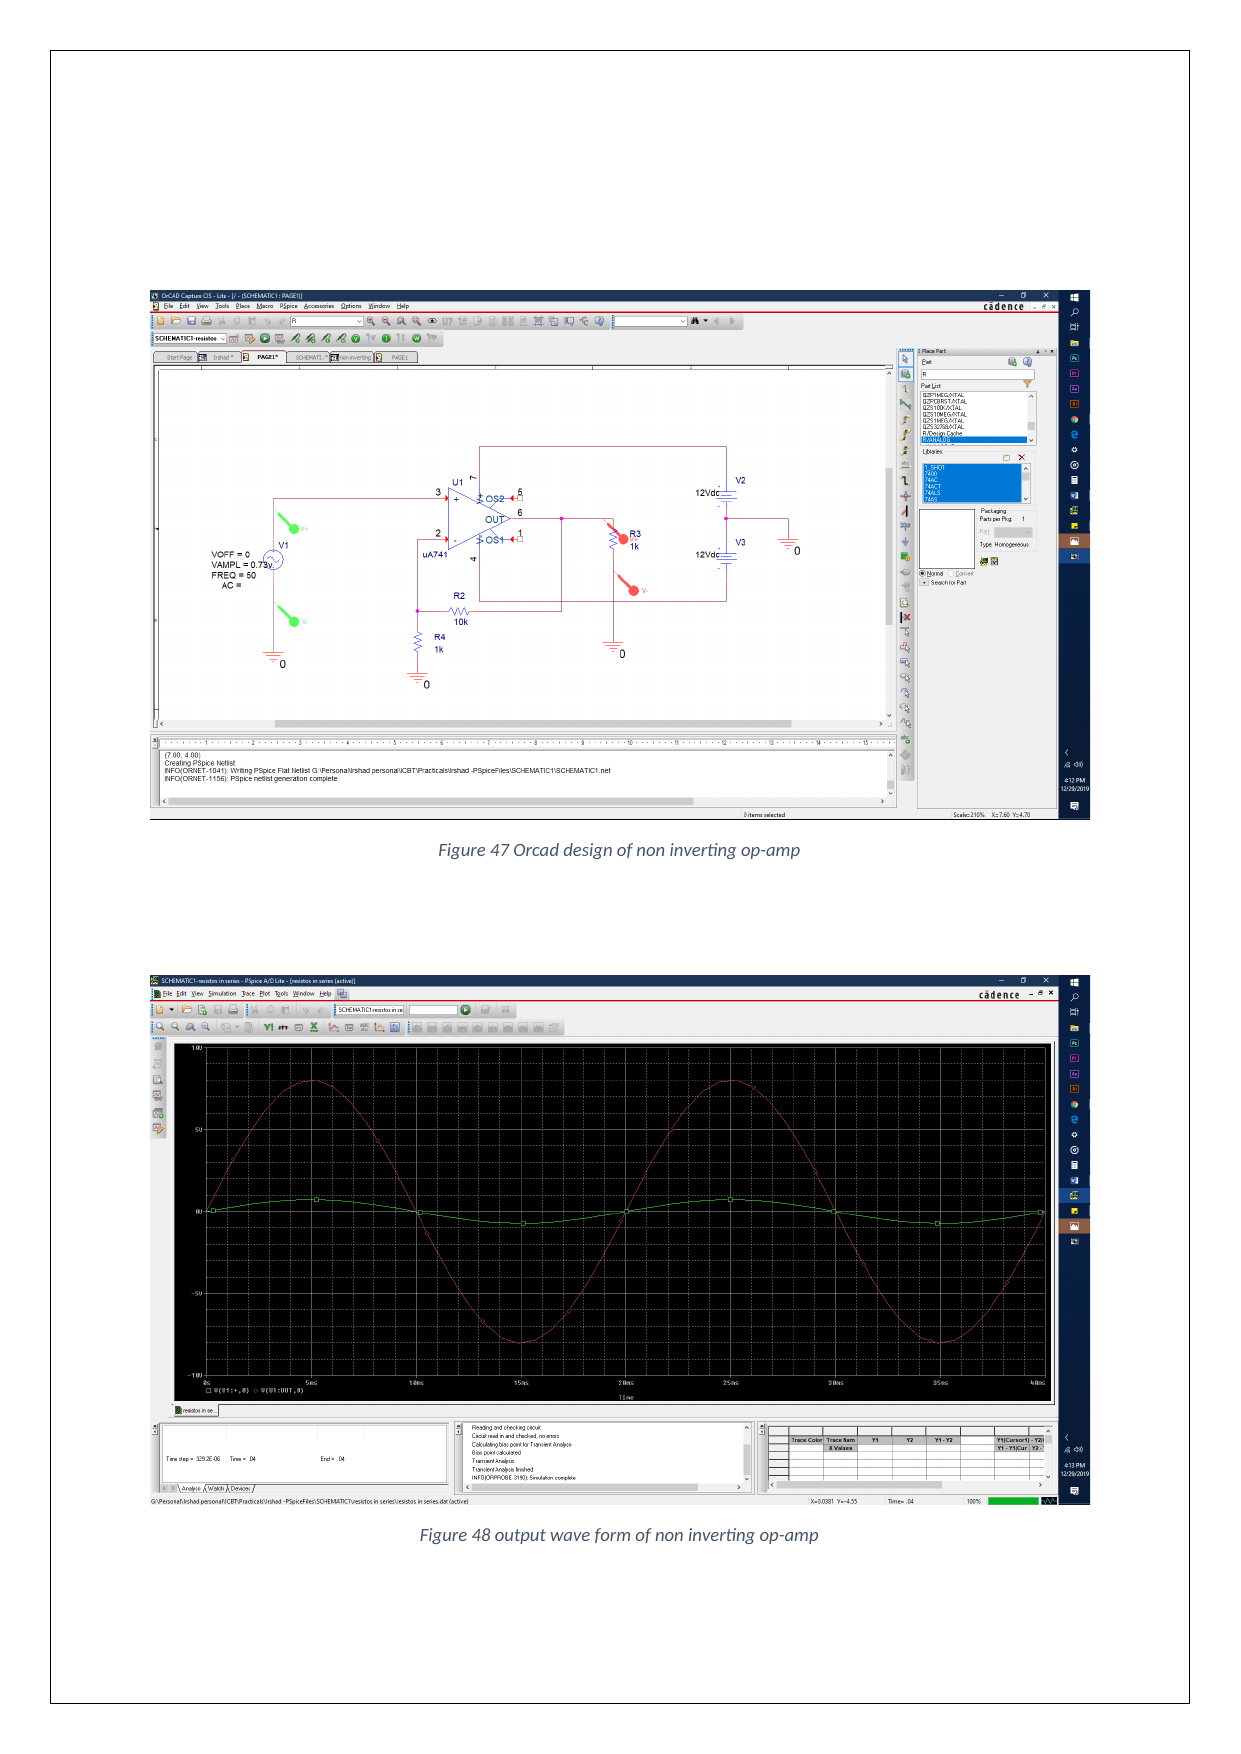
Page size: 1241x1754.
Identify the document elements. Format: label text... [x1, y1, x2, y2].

text Figure 47 Orcad design of non inverting op-amp [150, 838, 1090, 861]
text Figure 48 output wave form of non inverting op-amp [150, 1523, 1090, 1546]
picture [150, 975, 1091, 1505]
picture [150, 290, 1091, 820]
